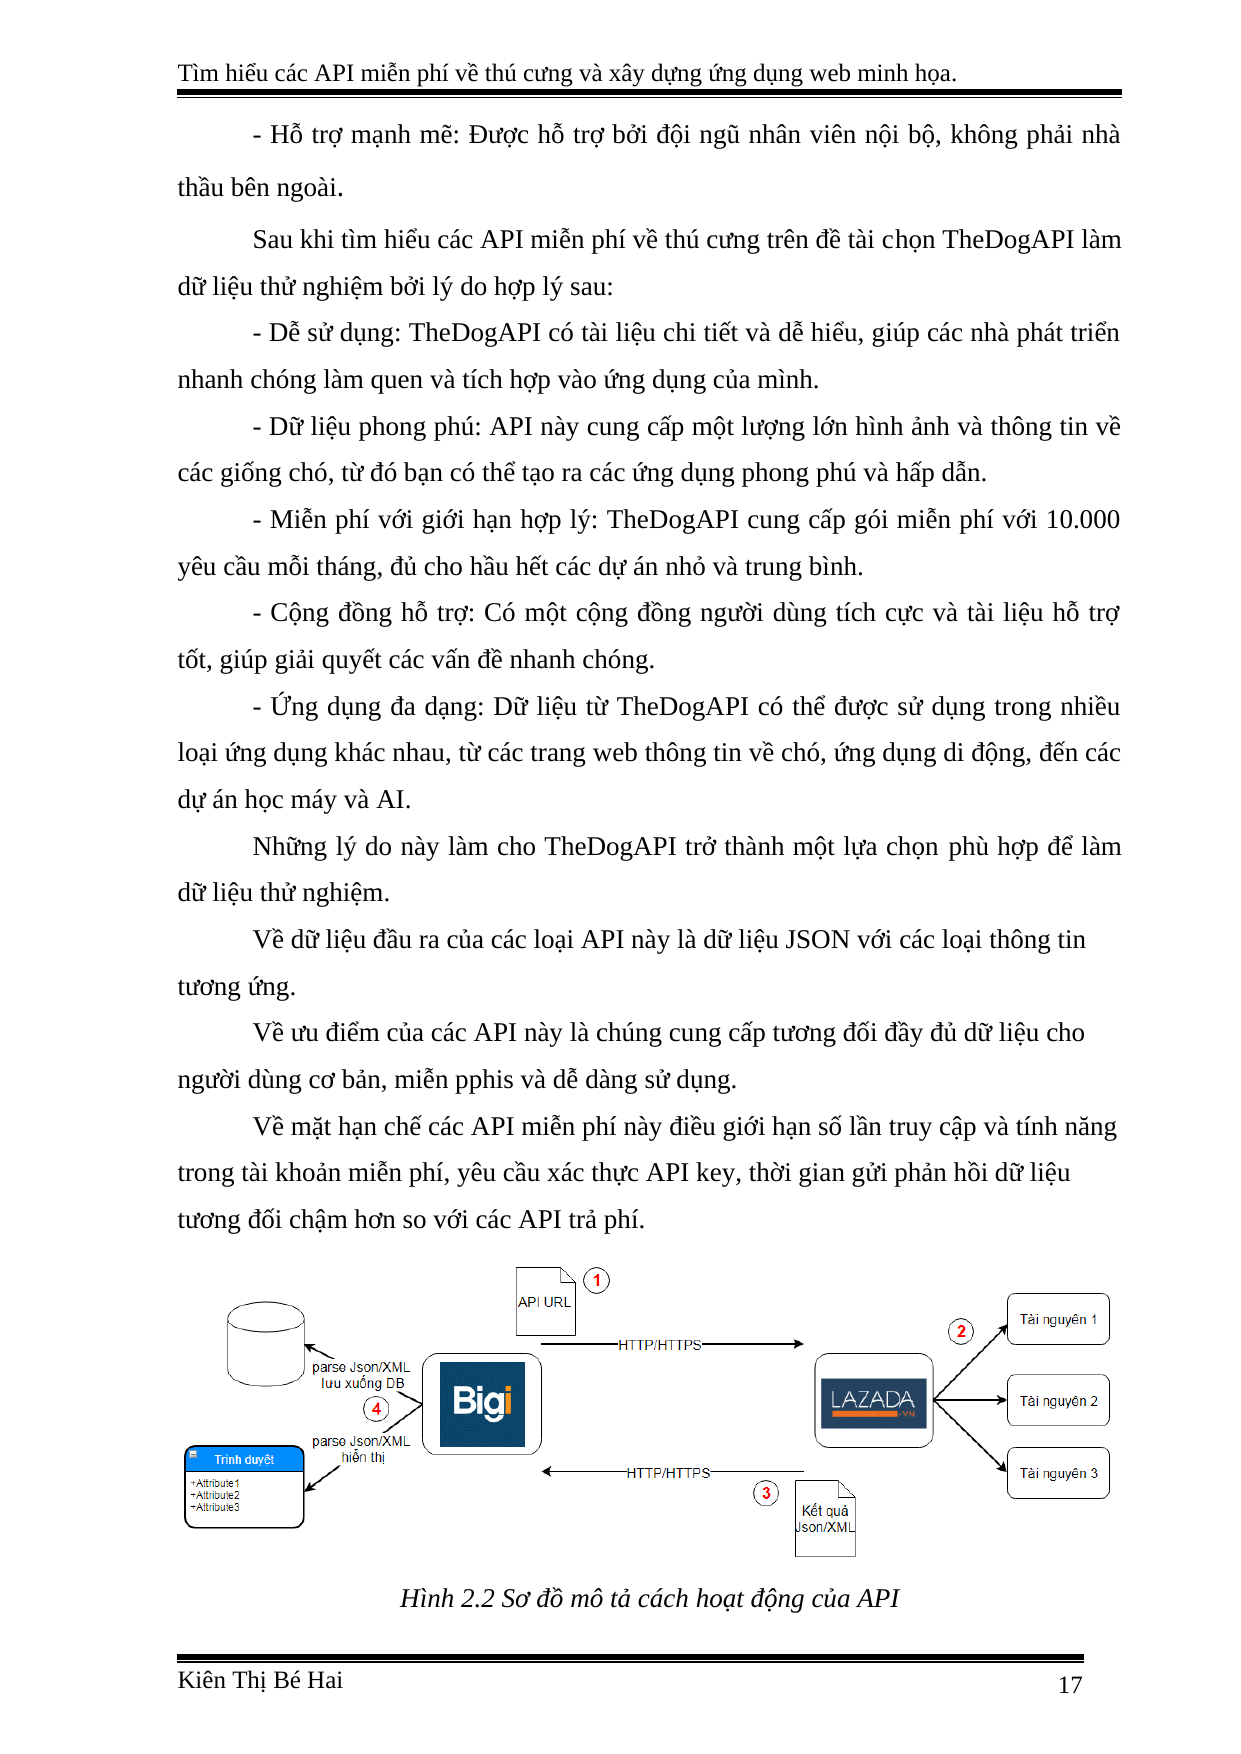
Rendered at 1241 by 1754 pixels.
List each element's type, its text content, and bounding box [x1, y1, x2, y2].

text - Cộng đồng hỗ trợ: Có một cộng đồng người dùng tích cực và tài liệu hỗ trợ tốt, giúp giải quyết các vấn đề nhanh chóng. [177, 596, 1122, 674]
text - Miễn phí với giới hạn hợp lý: TheDogAPI cung cấp gói miễn phí với 10.000 yêu cầu mỗi tháng, đủ cho hầu hết các dự án nhỏ và trung bình. [177, 503, 1122, 581]
text Về dữ liệu đầu ra của các loại API này là dữ liệu JSON với các loại thông tin tương ứng. [177, 923, 1122, 1001]
text Về ưu điểm của các API này là chúng cung cấp tương đối đầy đủ dữ liệu cho người dùng cơ bản, miễn pphis và dễ dàng sử dụng. [177, 1016, 1122, 1094]
text - Ứng dụng đa dạng: Dữ liệu từ TheDogAPI có thể được sử dụng trong nhiều loại ứng dụng khác nhau, từ các trang web thông tin về chó, ứng dụng di động, đến các dự án học máy và AI. [177, 690, 1122, 814]
text Về mặt hạn chế các API miễn phí này điều giới hạn số lần truy cập và tính năng trong tài khoản miễn phí, yêu cầu xác thực API key, thời gian gửi phản hồi dữ liệu tương đối chậm hơn so với các API trả phí. [177, 1110, 1122, 1234]
picture [177, 1249, 1122, 1568]
text Những lý do này làm cho TheDogAPI trở thành một lựa chọn phù hợp để làm dữ liệu thử nghiệm. [177, 830, 1122, 907]
text Sau khi tìm hiểu các API miễn phí về thú cưng trên đề tài chọn TheDogAPI làm dữ liệu thử nghiệm bởi lý do hợp lý sau: [177, 223, 1122, 301]
text - Dữ liệu phong phú: API này cung cấp một lượng lớn hình ảnh và thông tin về các giống chó, từ đó bạn có thể tạo ra các ứng dụng phong phú và hấp dẫn. [177, 410, 1122, 487]
text Hình 2.2 Sơ đồ mô tả cách hoạt động của API [177, 1582, 1122, 1613]
text - Hỗ trợ mạnh mẽ: Được hỗ trợ bởi đội ngũ nhân viên nội bộ, không phải nhà thầu bên ngoài. [177, 118, 1122, 204]
text - Dễ sử dụng: TheDogAPI có tài liệu chi tiết và dễ hiểu, giúp các nhà phát triển nhanh chóng làm quen và tích hợp vào ứng dụng của mình. [177, 316, 1122, 394]
